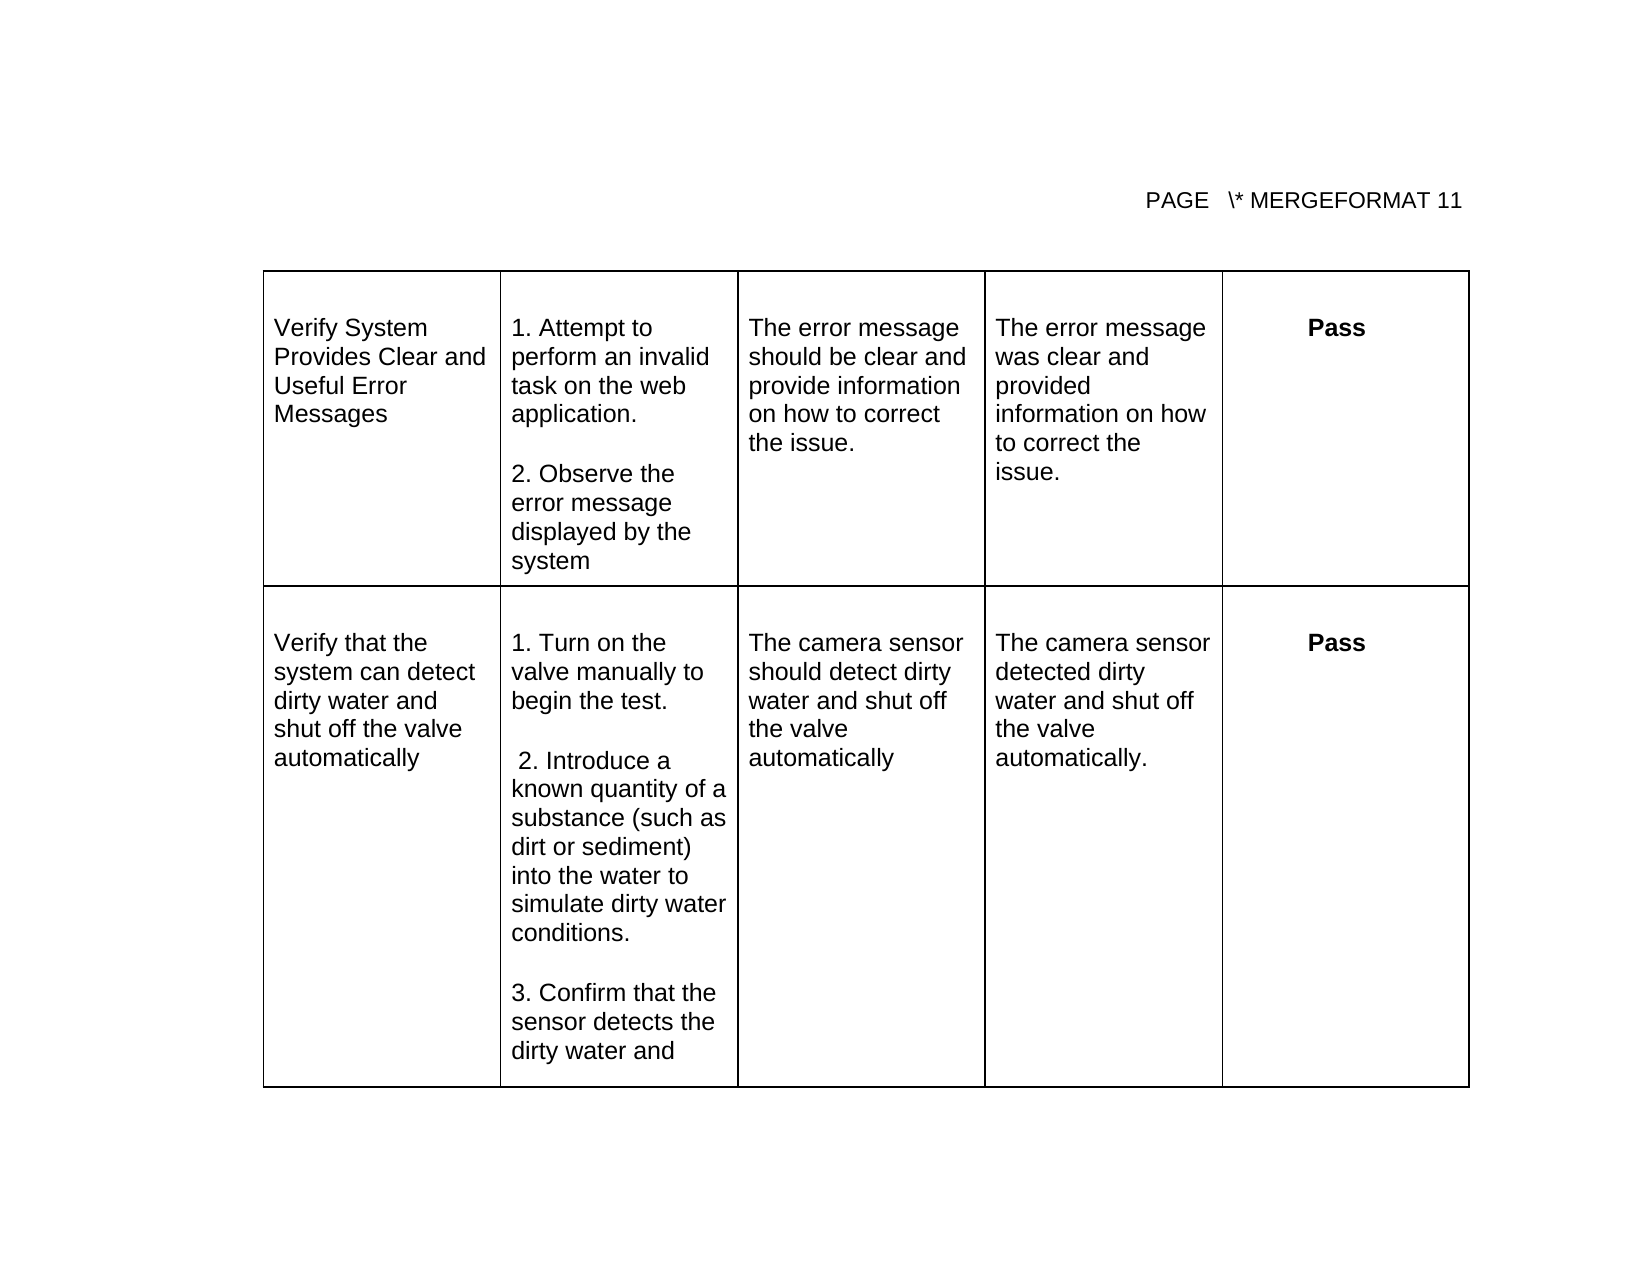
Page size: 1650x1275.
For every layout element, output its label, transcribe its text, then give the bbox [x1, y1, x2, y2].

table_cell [739, 587, 984, 1086]
table_cell 1. Attempt to perform an invalid task on the web application. 2. Observe the error message displayed by the system [501, 272, 737, 585]
table_cell Pass [1223, 587, 1468, 1086]
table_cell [264, 587, 500, 1086]
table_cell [986, 587, 1222, 1086]
table_cell Pass [1223, 272, 1468, 585]
table_cell The error message should be clear and provide information on how to correct the issue. [739, 272, 984, 585]
table_cell The error message was clear and provided information on how to correct the issue. [986, 272, 1222, 585]
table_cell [501, 587, 737, 1086]
table_cell Verify System Provides Clear and Useful Error Messages [264, 272, 500, 585]
